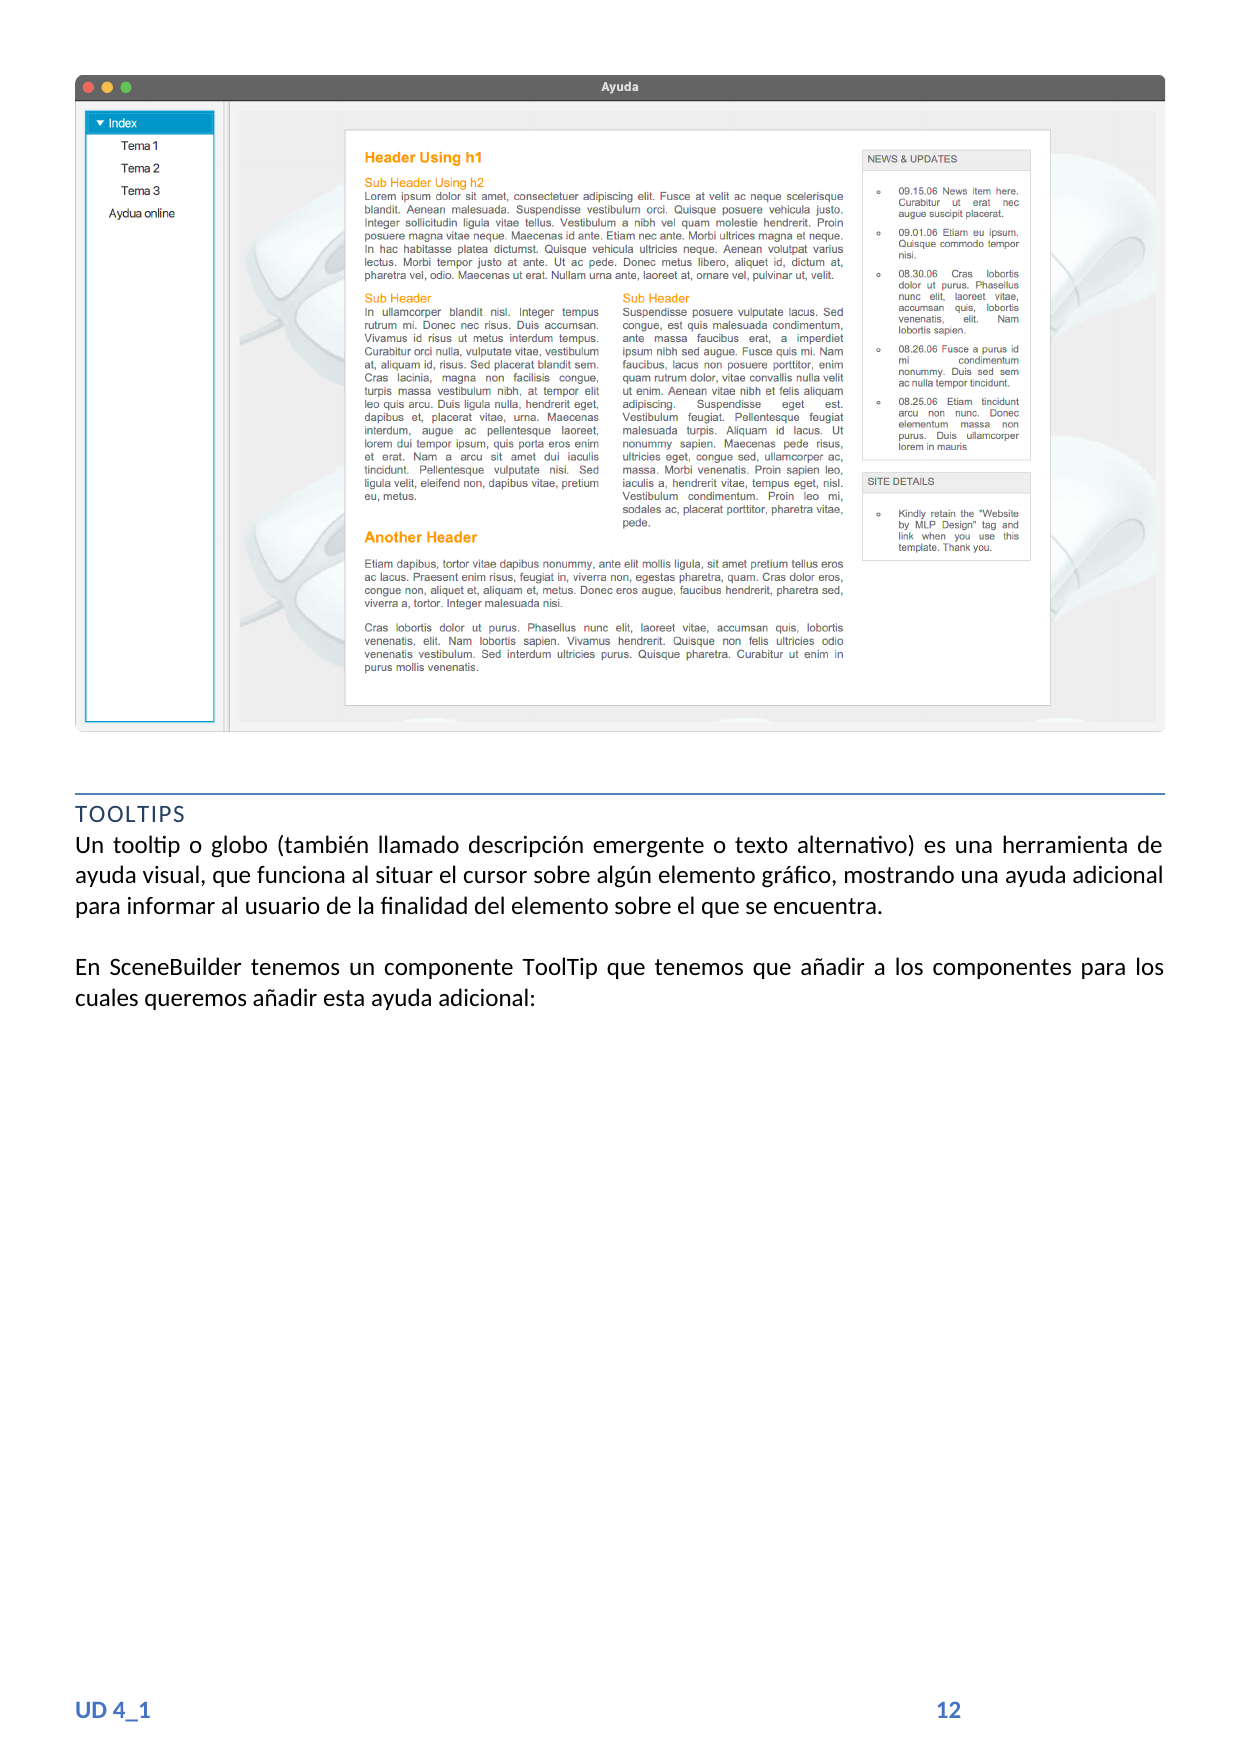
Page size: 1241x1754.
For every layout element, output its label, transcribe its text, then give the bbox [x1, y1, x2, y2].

text En SceneBuilder tenemos un componente ToolTip que tenemos que añadir a los componentes para los cuales queremos añadir esta ayuda adicional: [75, 951, 1165, 1012]
text Un tooltip o globo (también llamado descripción emergente o texto alternativo) es una herramienta de ayuda visual, que funciona al situar el cursor sobre algún elemento gráfico, mostrando una ayuda adicional para informar al usuario de la finalidad del elemento sobre el que se encuentra. [75, 829, 1165, 921]
subtitle TOOLTIPS [75, 795, 1165, 829]
picture [75, 75, 1166, 732]
